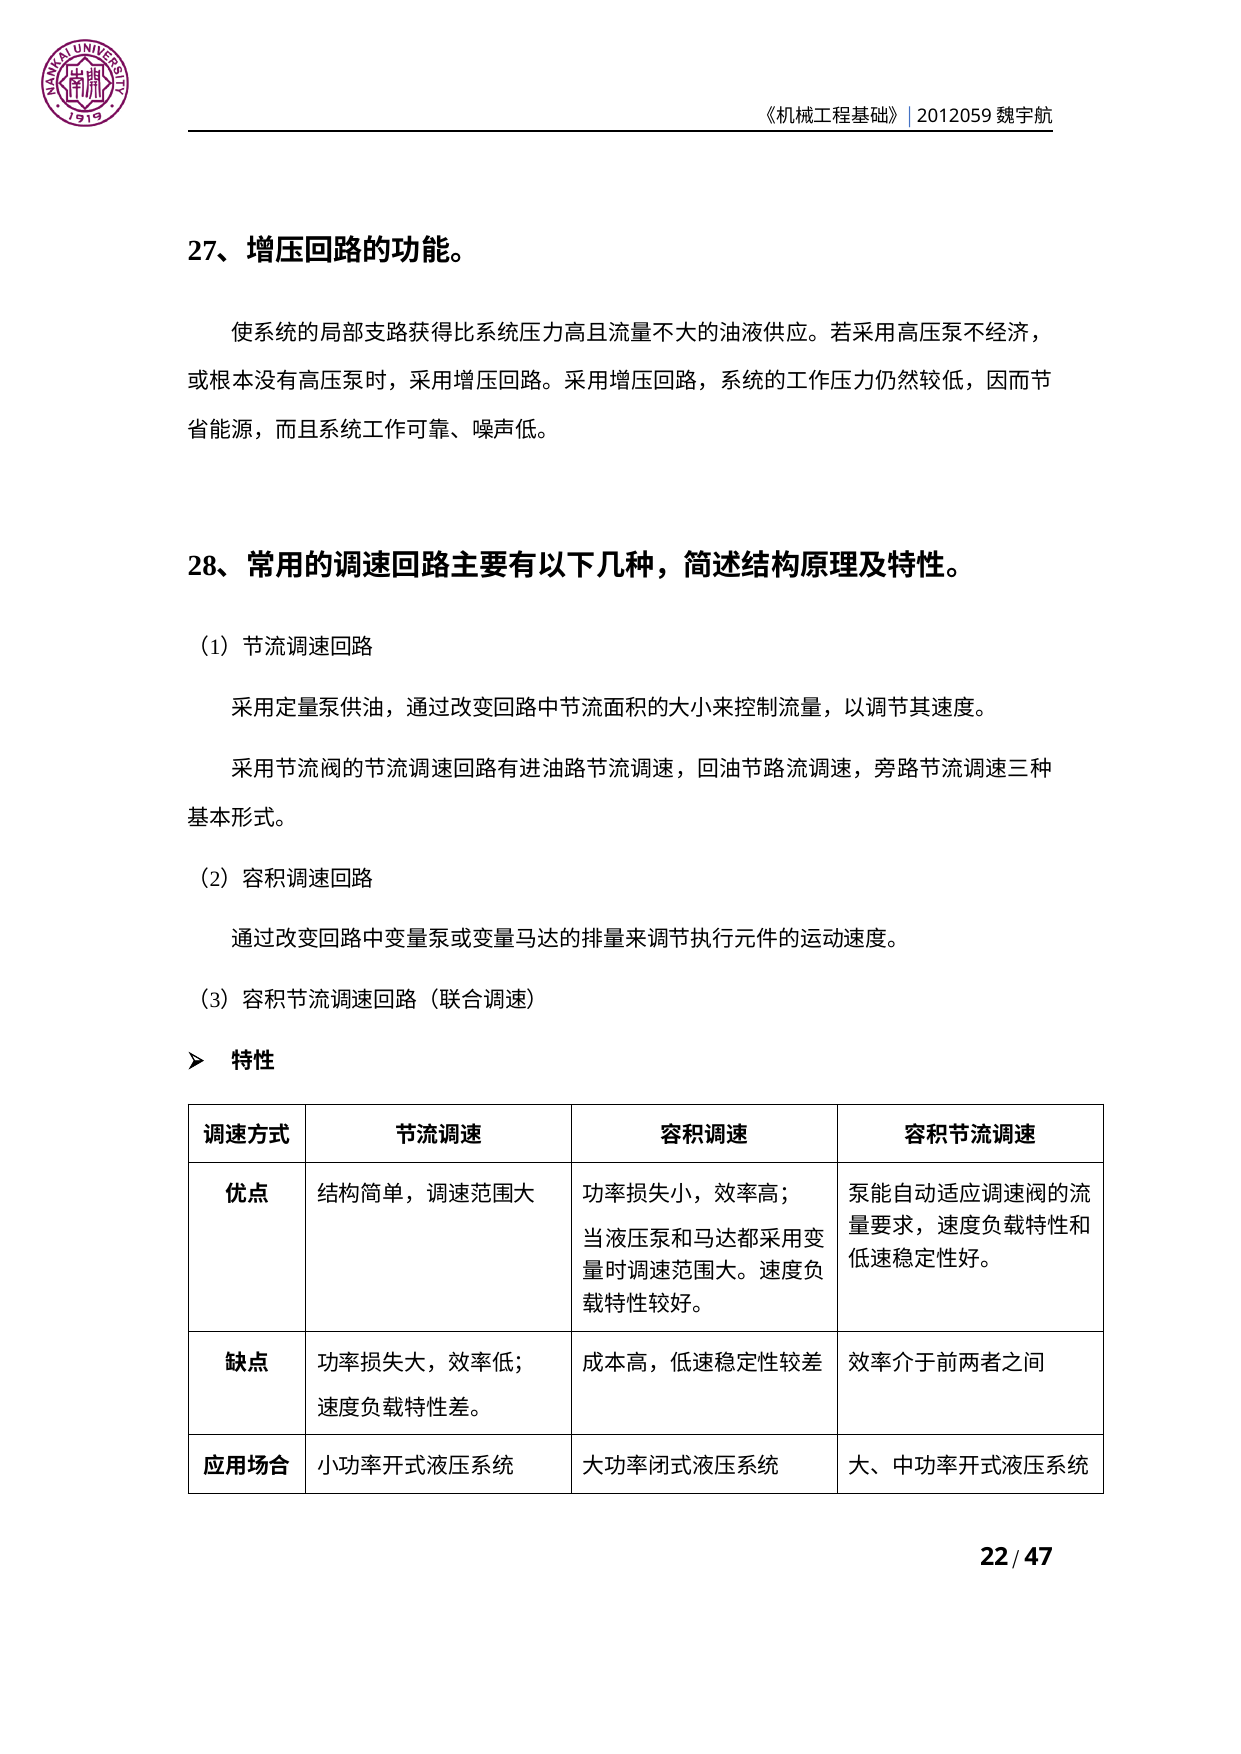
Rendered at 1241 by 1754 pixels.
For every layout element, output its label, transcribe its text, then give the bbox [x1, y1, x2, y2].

table_cell 应用场合 [189, 1435, 305, 1493]
text （3）容积节流调速回路（联合调速） [187, 982, 1053, 1014]
table_cell 效率介于前两者之间 [838, 1332, 1103, 1434]
table_header 容积调速 [572, 1105, 837, 1162]
picture [40, 38, 129, 127]
table_cell 功率损失大，效率低； 速度负载特性差。 [306, 1332, 571, 1434]
text 27、增压回路的功能。 [187, 216, 1053, 281]
table_cell 大功率闭式液压系统 [572, 1435, 837, 1493]
table_cell 小功率开式液压系统 [306, 1435, 571, 1493]
table_header 容积节流调速 [838, 1105, 1103, 1162]
table_cell 结构简单，调速范围大 [306, 1163, 571, 1331]
text 采用定量泵供油，通过改变回路中节流面积的大小来控制流量，以调节其速度。 [187, 690, 1053, 722]
text 采用节流阀的节流调速回路有进油路节流调速，回油节路流调速，旁路节流调速三种基本形式。 [187, 751, 1053, 832]
table_header 调速方式 [189, 1105, 305, 1162]
text 28、常用的调速回路主要有以下几种，简述结构原理及特性。 [187, 530, 1053, 595]
table_cell 功率损失小，效率高； 当液压泵和马达都采用变量时调速范围大。速度负载特性较好。 [572, 1163, 837, 1331]
text （2）容积调速回路 [187, 860, 1053, 893]
table_cell 大、中功率开式液压系统 [838, 1435, 1103, 1493]
text （1）节流调速回路 [187, 629, 1053, 661]
text 使系统的局部支路获得比系统压力高且流量不大的油液供应。若采用高压泵不经济，或根本没有高压泵时，采用增压回路。采用增压回路，系统的工作压力仍然较低，因而节省能源，而且系统工作可靠、噪声低。 [187, 314, 1053, 444]
table_cell 泵能自动适应调速阀的流量要求，速度负载特性和低速稳定性好。 [838, 1163, 1103, 1331]
table_cell 缺点 [189, 1332, 305, 1434]
text 通过改变回路中变量泵或变量马达的排量来调节执行元件的运动速度。 [187, 921, 1053, 953]
table_cell 成本高，低速稳定性较差 [572, 1332, 837, 1434]
table_cell 优点 [189, 1163, 305, 1331]
table_header 节流调速 [306, 1105, 571, 1162]
list 特性 [187, 1043, 1053, 1075]
